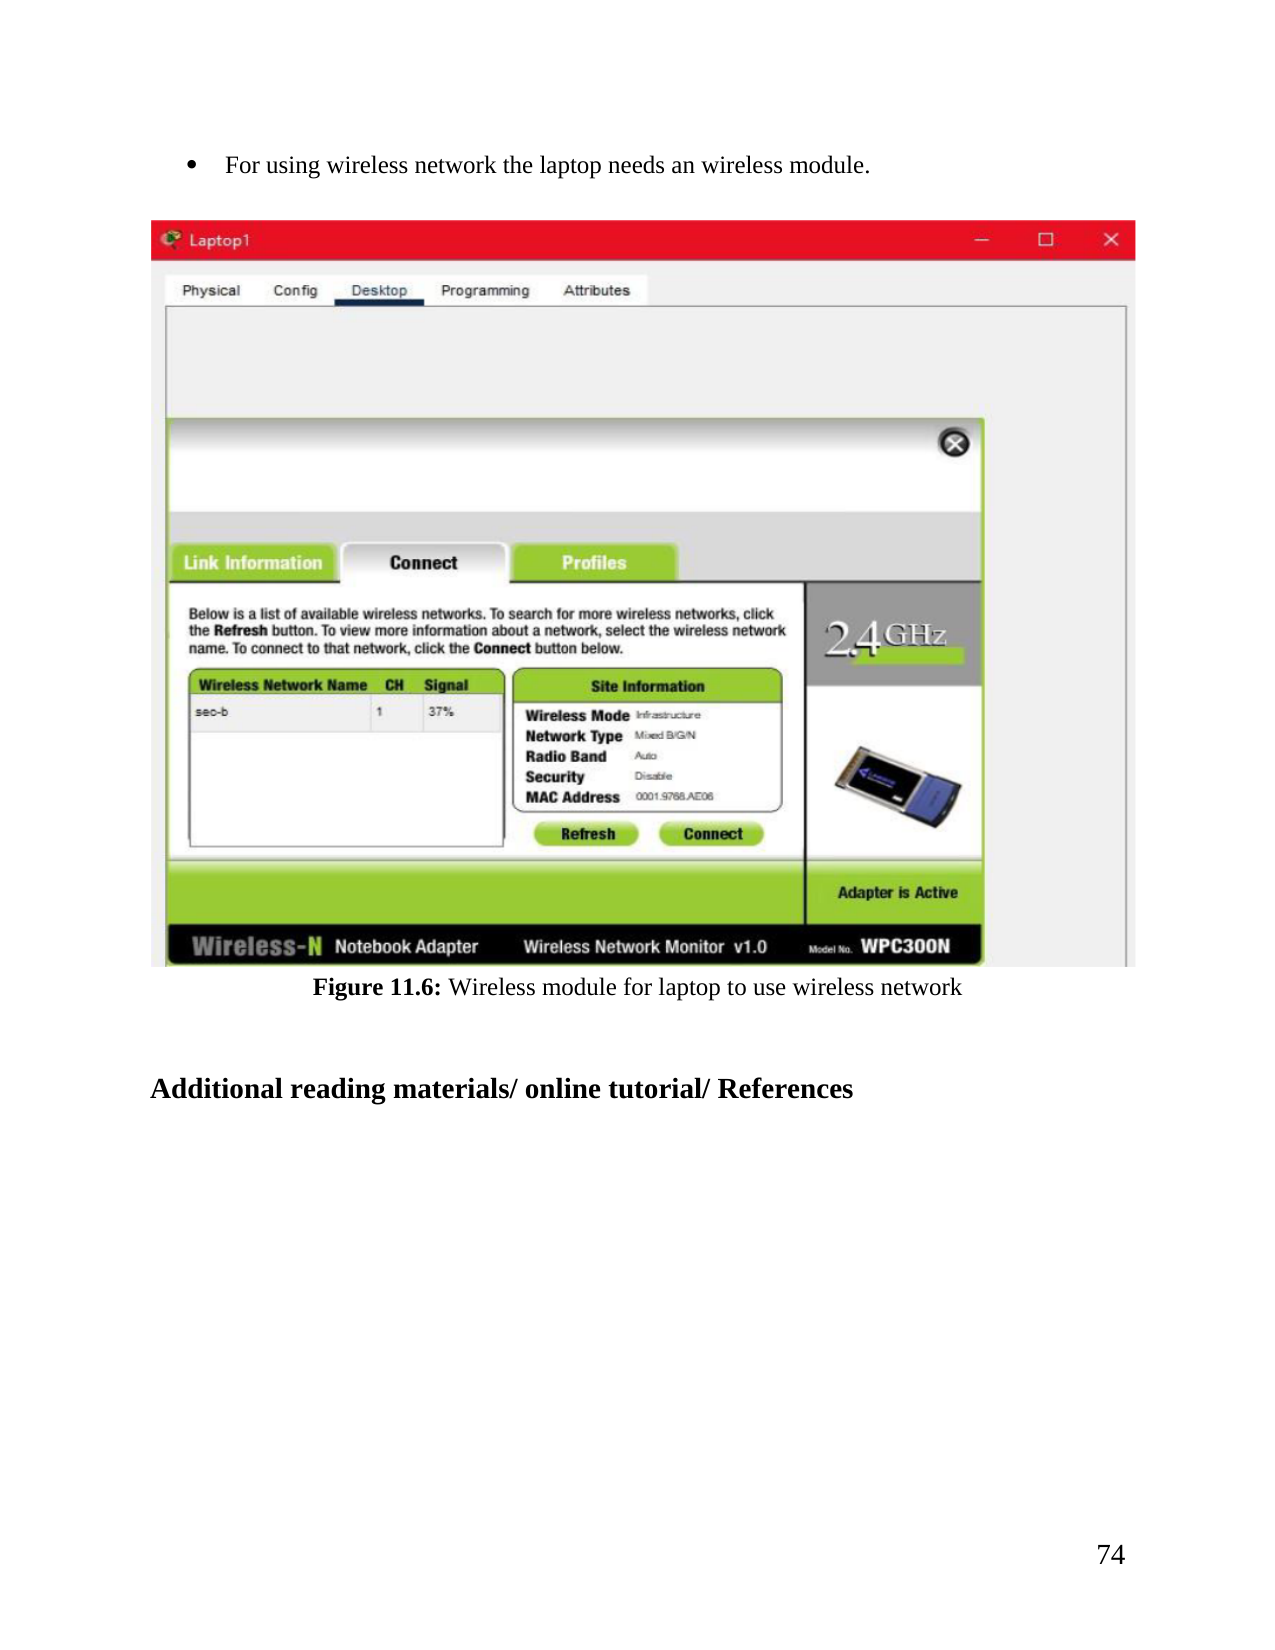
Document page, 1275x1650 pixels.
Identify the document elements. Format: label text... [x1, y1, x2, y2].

text Additional reading materials/ online tutorial/ References [150, 1071, 1125, 1104]
picture [150, 216, 1139, 968]
text Figure 11.6: Wireless module for laptop to use wireless network [150, 972, 1125, 1001]
list For using wireless network the laptop needs an wireless module. [187, 150, 1125, 179]
